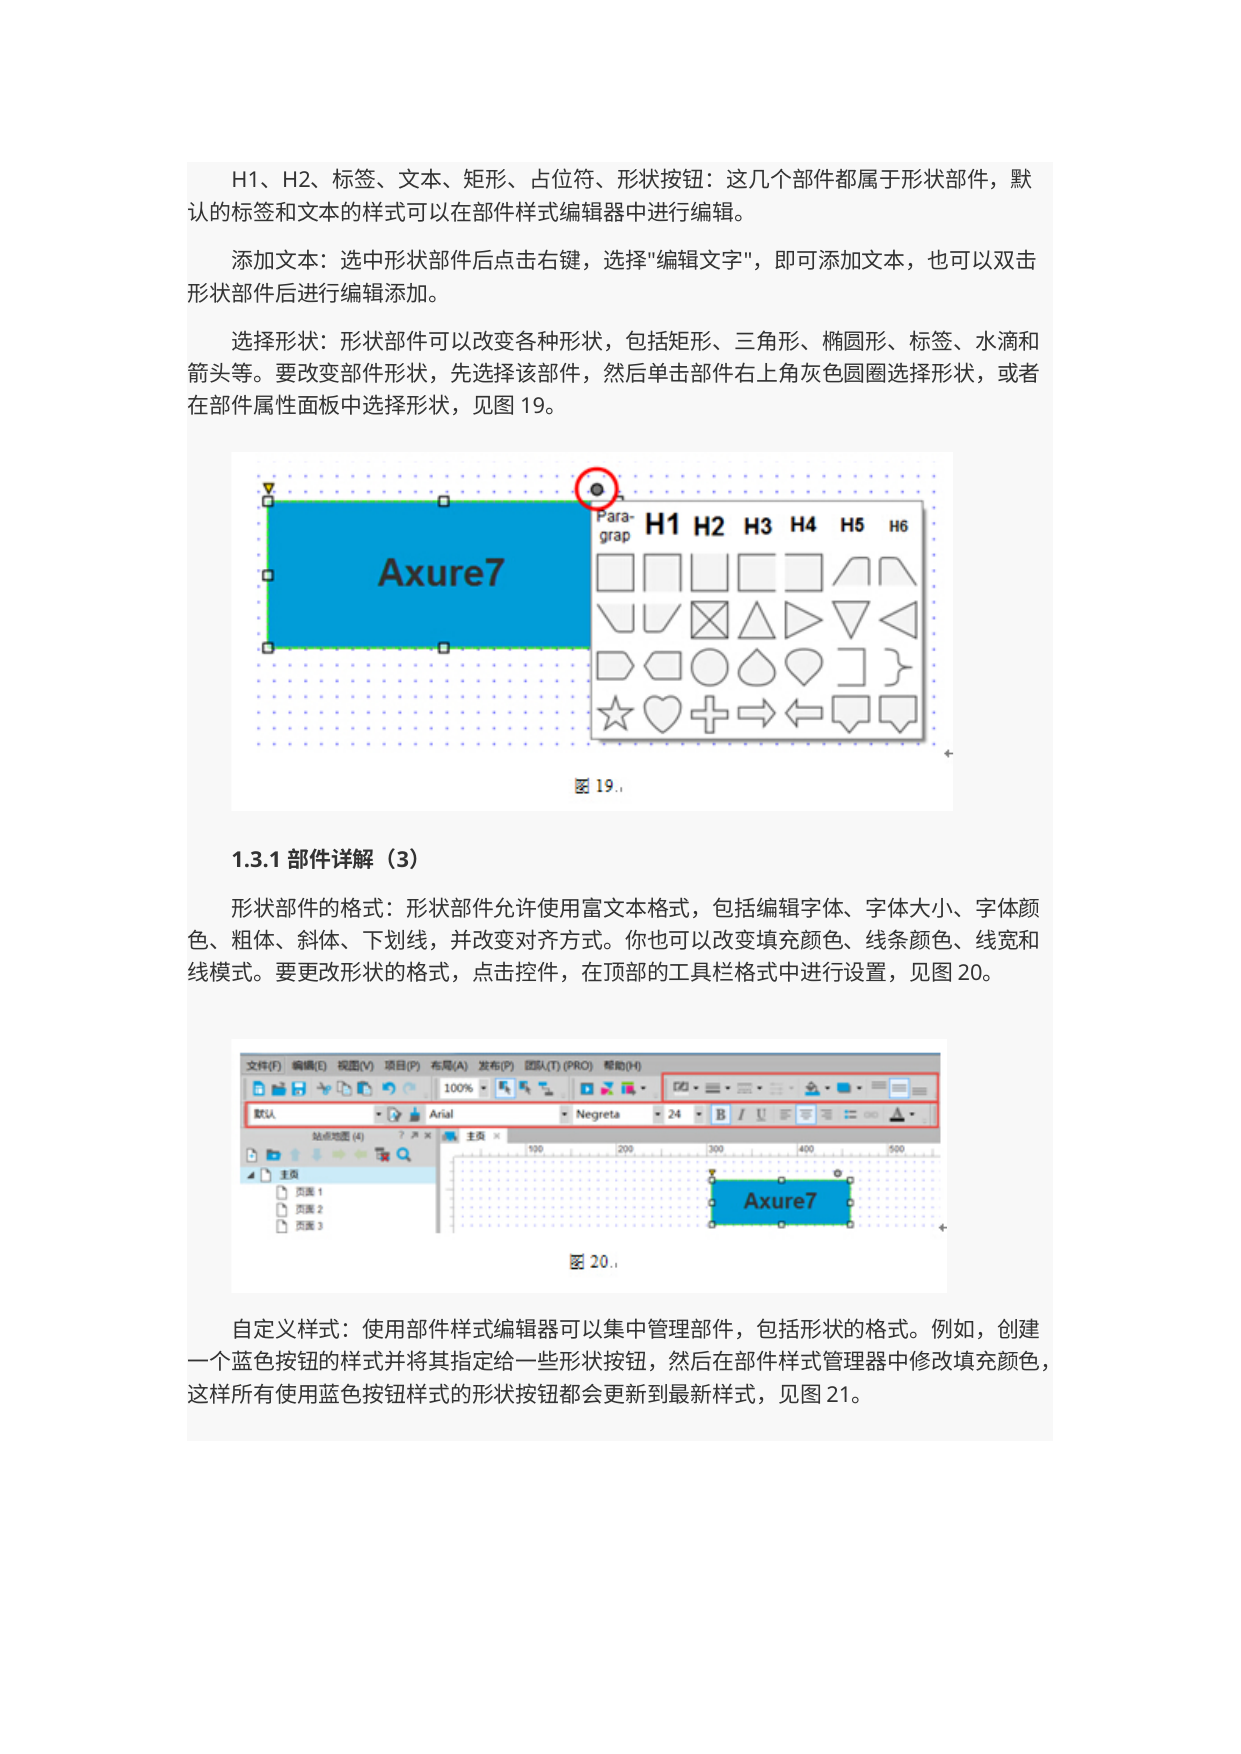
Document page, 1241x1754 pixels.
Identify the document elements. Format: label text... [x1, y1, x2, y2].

text 1.3.1 部件详解（3） [187, 842, 1053, 874]
text 形状部件的格式：形状部件允许使用富文本格式，包括编辑字体、字体大小、字体颜色、粗体、斜体、下划线，并改变对齐方式。你也可以改变填充颜色、线条颜色、线宽和线模式。要更改形状的格式，点击控件，在顶部的工具栏格式中进行设置，见图20。 [187, 890, 1053, 1020]
picture [231, 1039, 947, 1293]
picture [231, 452, 954, 811]
text 自定义样式：使用部件样式编辑器可以集中管理部件，包括形状的格式。例如，创建一个蓝色按钮的样式并将其指定给一些形状按钮，然后在部件样式管理器中修改填充颜色，这样所有使用蓝色按钮样式的形状按钮都会更新到最新样式，见图21。 [187, 1311, 1053, 1441]
text 选择形状：形状部件可以改变各种形状，包括矩形、三角形、椭圆形、标签、水滴和箭头等。要改变部件形状，先选择该部件，然后单击部件右上角灰色圆圈选择形状，或者在部件属性面板中选择形状，见图19。 [187, 323, 1053, 421]
text 添加文本：选中形状部件后点击右键，选择"编辑文字"，即可添加文本，也可以双击形状部件后进行编辑添加。 [187, 243, 1053, 308]
text H1、H2、标签、文本、矩形、占位符、形状按钮：这几个部件都属于形状部件，默认的标签和文本的样式可以在部件样式编辑器中进行编辑。 [187, 162, 1053, 227]
